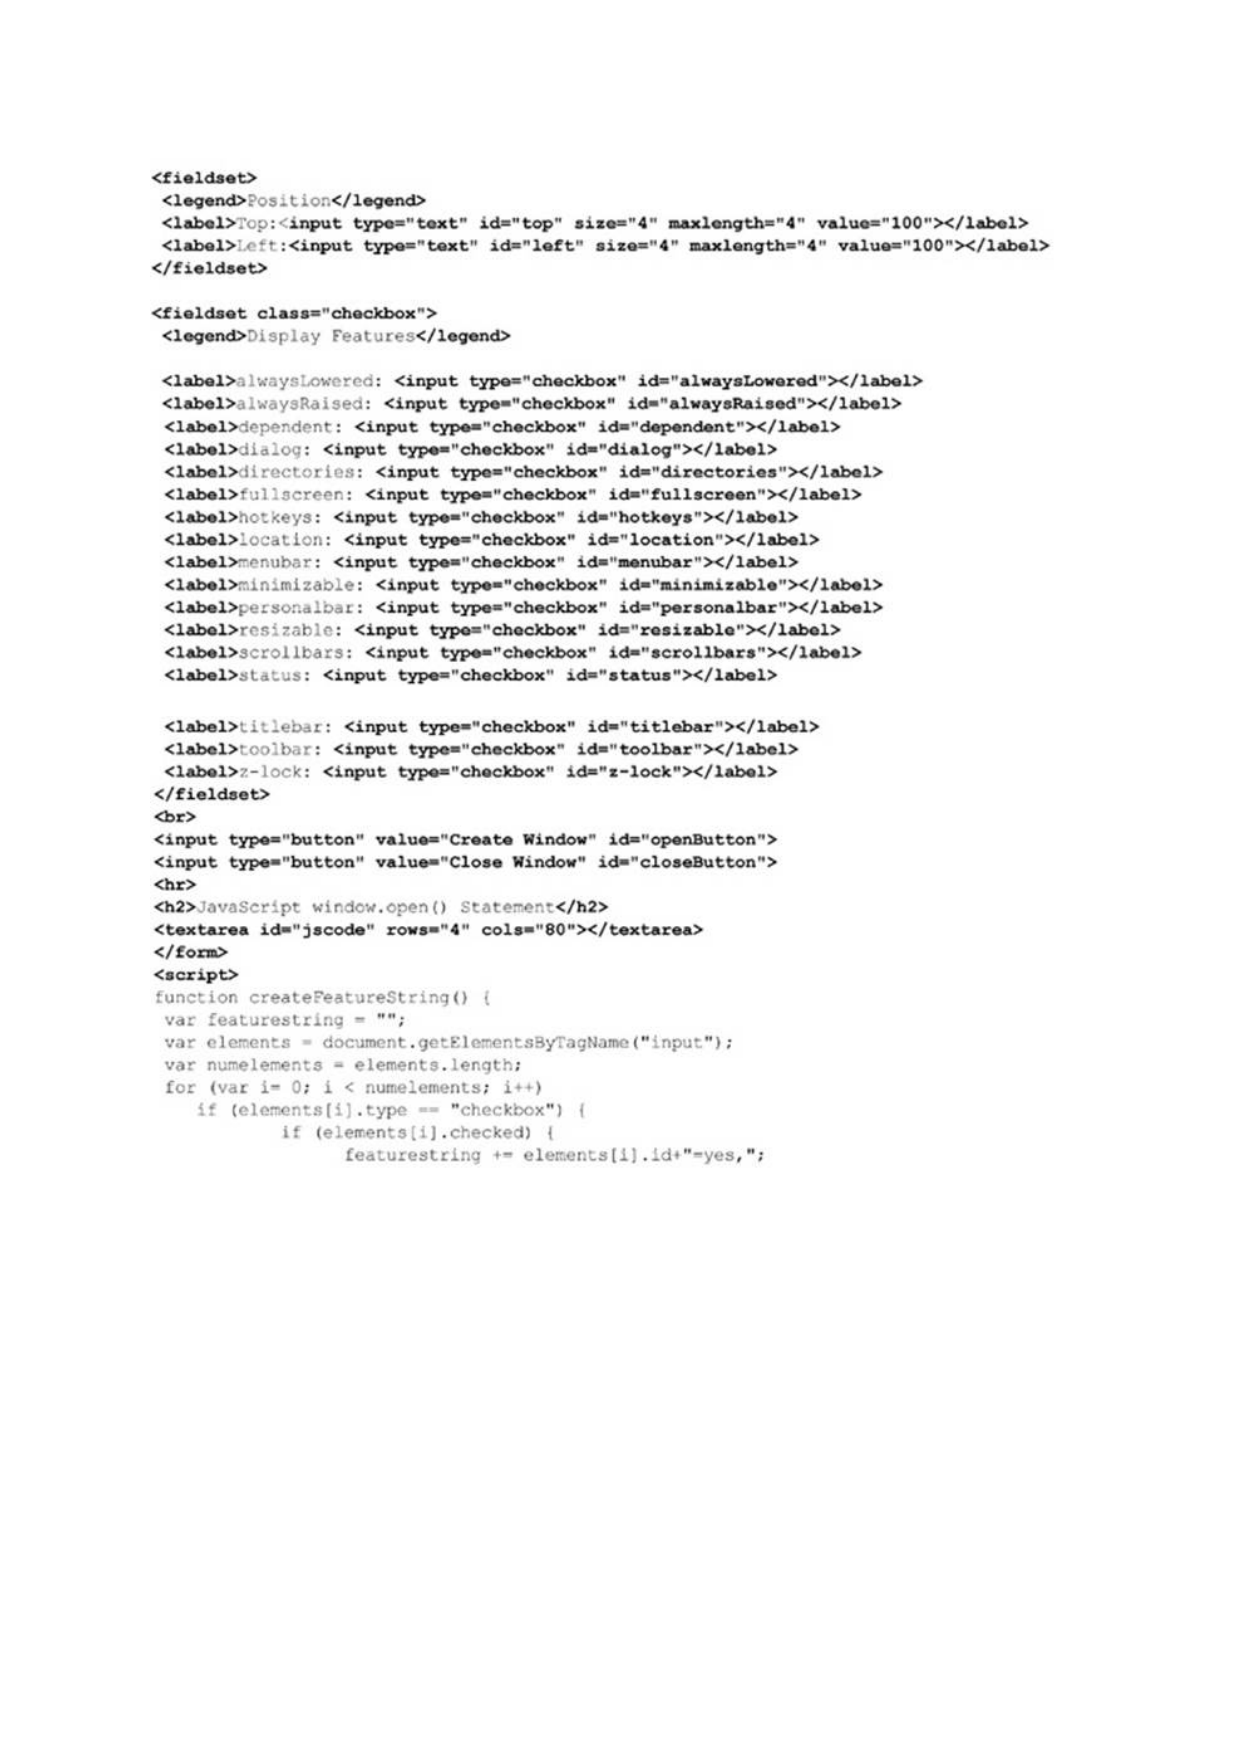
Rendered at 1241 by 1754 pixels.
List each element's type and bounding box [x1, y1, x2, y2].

picture [150, 716, 1091, 1169]
picture [150, 150, 1091, 687]
